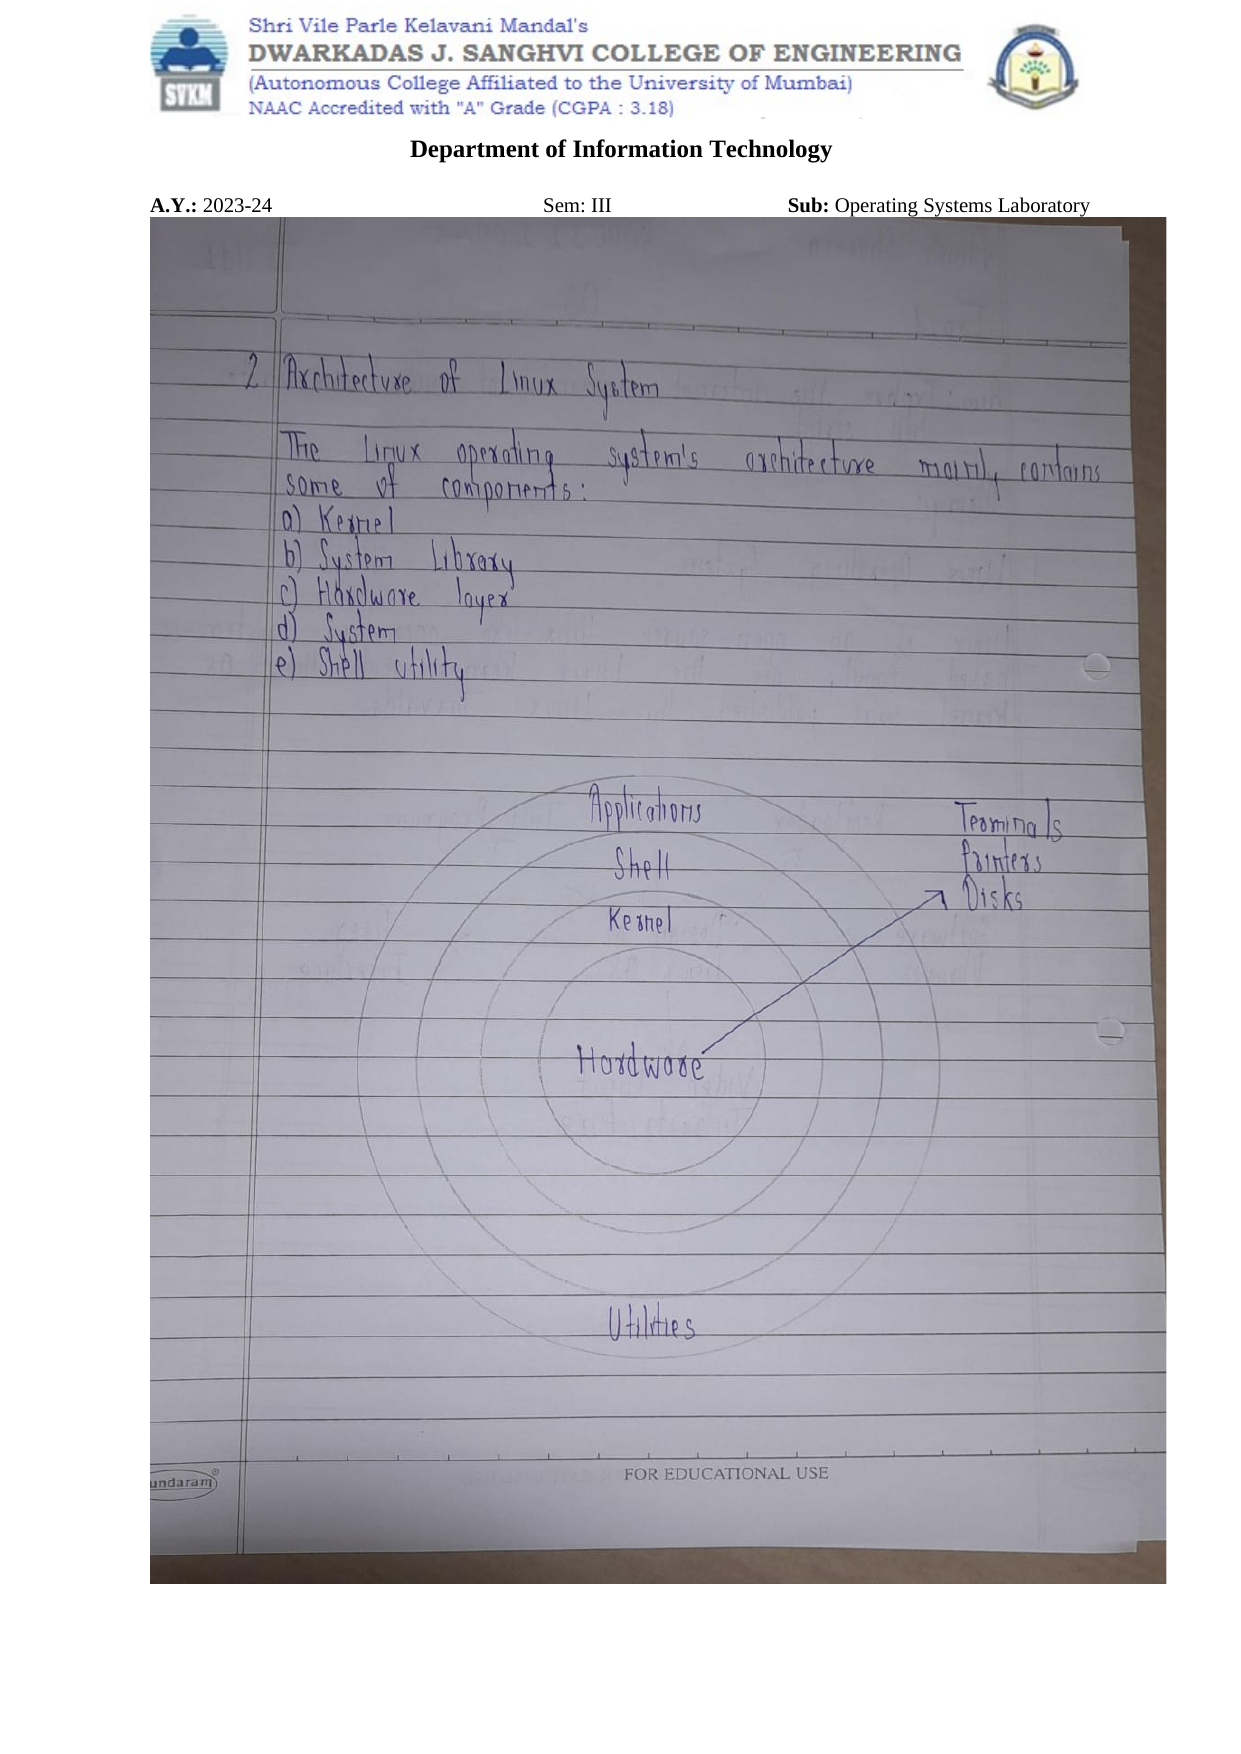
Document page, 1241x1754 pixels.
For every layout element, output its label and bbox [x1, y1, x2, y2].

picture [150, 217, 1167, 1584]
picture [150, 6, 1084, 119]
